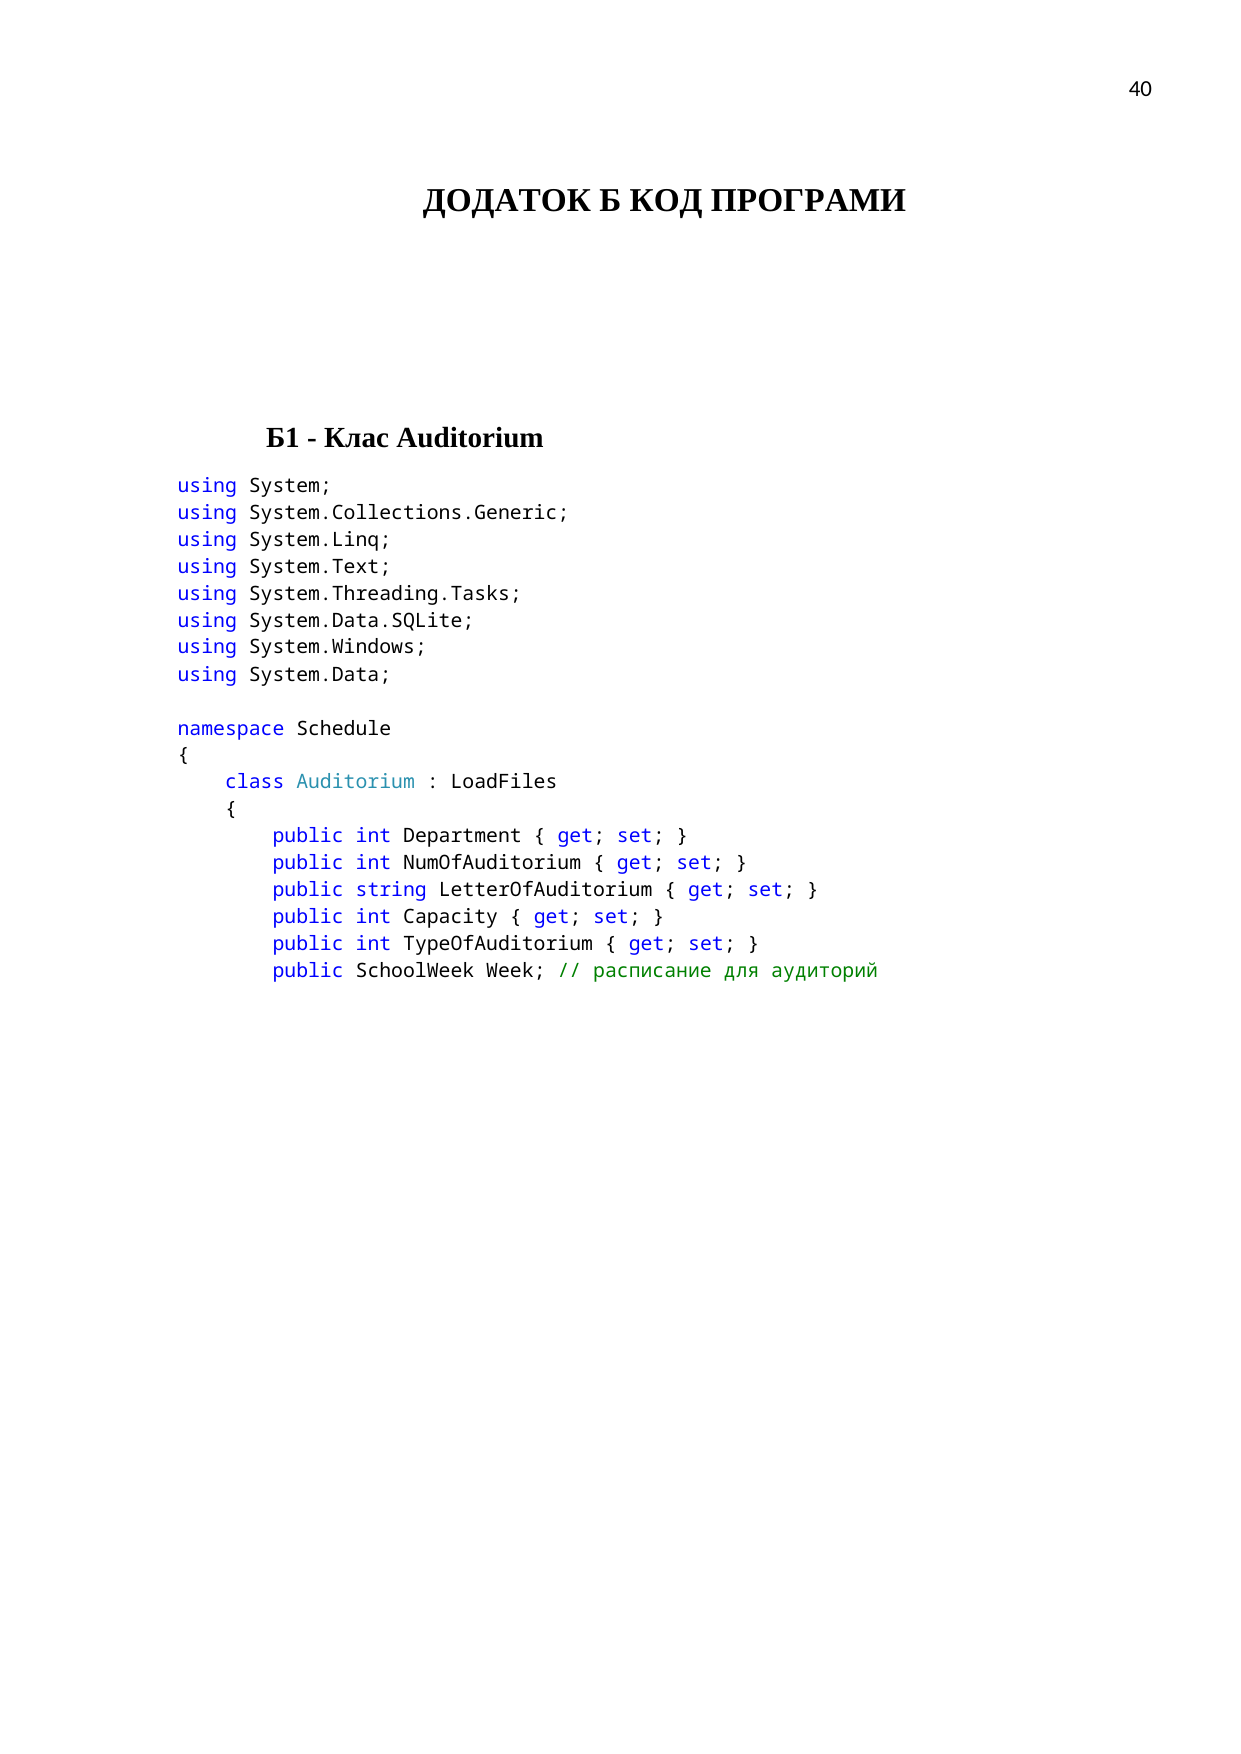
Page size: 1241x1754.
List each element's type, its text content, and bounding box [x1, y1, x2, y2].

text class Auditorium : LoadFiles [177, 768, 1152, 795]
text public int Сapacity { get; set; } [177, 903, 1152, 929]
text using System.Data; [177, 660, 1152, 687]
text { [177, 795, 1152, 822]
title Б1 - Клас Auditorium [177, 421, 1152, 454]
text using System.Windows; [177, 633, 1152, 660]
text using System.Text; [177, 552, 1152, 579]
text public int Department { get; set; } [177, 822, 1152, 849]
text { [177, 741, 1152, 768]
text public string LetterOfAuditorium { get; set; } [177, 876, 1152, 903]
title Додаток Б Код Програми [177, 181, 1152, 219]
text using System.Data.SQLite; [177, 606, 1152, 633]
text public int NumOfAuditorium { get; set; } [177, 849, 1152, 876]
text using System.Threading.Tasks; [177, 579, 1152, 606]
text namespace Schedule [177, 714, 1152, 741]
text public int TypeOfAuditorium { get; set; } [177, 929, 1152, 957]
text using System.Collections.Generic; [177, 498, 1152, 525]
text using System.Linq; [177, 525, 1152, 552]
text public SchoolWeek Week; // расписание для аудиторий [177, 957, 1152, 983]
text using System; [177, 471, 1152, 498]
